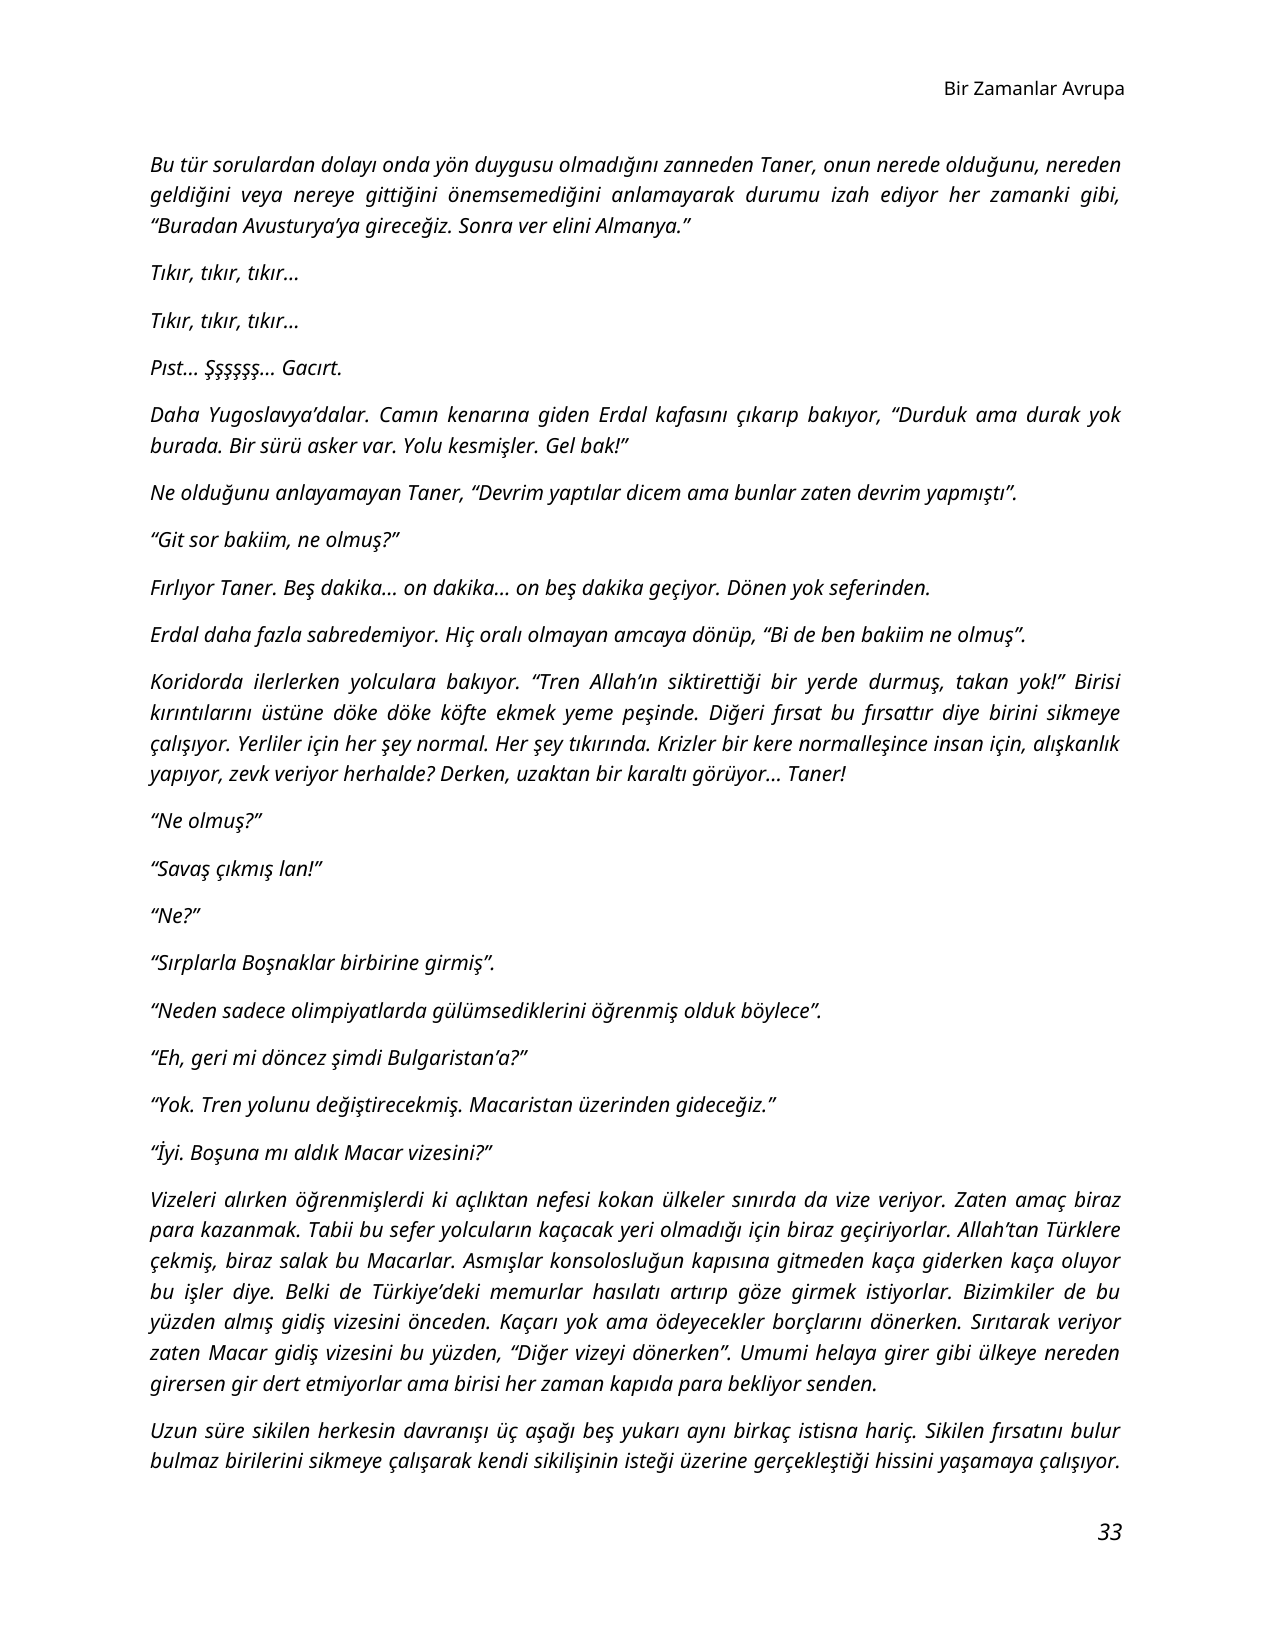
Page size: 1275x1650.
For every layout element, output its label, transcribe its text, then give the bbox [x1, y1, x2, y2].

text Tıkır, tıkır, tıkır… [150, 306, 1125, 334]
text “Ne?” [150, 901, 1125, 930]
text “Git sor bakiim, ne olmuş?” [150, 526, 1125, 554]
text Vizeleri alırken öğrenmişlerdi ki açlıktan nefesi kokan ülkeler sınırda da vize veriyor. Zaten amaç biraz para kazanmak. Tabii bu sefer yolcuların kaçacak yeri olmadığı için biraz geçiriyorlar. Allah’tan Türklere çekmiş, biraz salak bu Macarlar. Asmışlar konsolosluğun kapısına gitmeden kaça giderken kaça oluyor bu işler diye. Belki de Türkiye’deki memurlar hasılatı artırıp göze girmek istiyorlar. Bizimkiler de bu yüzden almış gidiş vizesini önceden. Kaçarı yok ama ödeyecekler borçlarını dönerken. Sırıtarak veriyor zaten Macar gidiş vizesini bu yüzden, “Diğer vizeyi dönerken”. Umumi helaya girer gibi ülkeye nereden girersen gir dert etmiyorlar ama birisi her zaman kapıda para bekliyor senden. [150, 1185, 1125, 1397]
text Bu tür sorulardan dolayı onda yön duygusu olmadığını zanneden Taner, onun nerede olduğunu, nereden geldiğini veya nereye gittiğini önemsemediğini anlamayarak durumu izah ediyor her zamanki gibi, “Buradan Avusturya’ya gireceğiz. Sonra ver elini Almanya.” [150, 150, 1125, 240]
text Erdal daha fazla sabredemiyor. Hiç oralı olmayan amcaya dönüp, “Bi de ben bakiim ne olmuş”. [150, 620, 1125, 649]
text “Savaş çıkmış lan!” [150, 854, 1125, 882]
text Ne olduğunu anlayamayan Taner, “Devrim yaptılar dicem ama bunlar zaten devrim yapmıştı”. [150, 478, 1125, 507]
text “Sırplarla Boşnaklar birbirine girmiş”. [150, 948, 1125, 977]
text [150, 1416, 1125, 1475]
text “Eh, geri mi döncez şimdi Bulgaristan’a?” [150, 1043, 1125, 1072]
text Tıkır, tıkır, tıkır… [150, 258, 1125, 287]
text Pıst… Şşşşşş… Gacırt. [150, 353, 1125, 382]
text “Neden sadece olimpiyatlarda gülümsediklerini öğrenmiş olduk böylece”. [150, 996, 1125, 1024]
text Fırlıyor Taner. Beş dakika… on dakika… on beş dakika geçiyor. Dönen yok seferinden. [150, 573, 1125, 601]
text “Ne olmuş?” [150, 807, 1125, 835]
text Daha Yugoslavya’dalar. Camın kenarına giden Erdal kafasını çıkarıp bakıyor, “Durduk ama durak yok burada. Bir sürü asker var. Yolu kesmişler. Gel bak!” [150, 400, 1125, 459]
text “İyi. Boşuna mı aldık Macar vizesini?” [150, 1138, 1125, 1166]
text Koridorda ilerlerken yolculara bakıyor. “Tren Allah’ın siktirettiği bir yerde durmuş, takan yok!” Birisi kırıntılarını üstüne döke döke köfte ekmek yeme peşinde. Diğeri fırsat bu fırsattır diye birini sikmeye çalışıyor. Yerliler için her şey normal. Her şey tıkırında. Krizler bir kere normalleşince insan için, alışkanlık yapıyor, zevk veriyor herhalde? Derken, uzaktan bir karaltı görüyor… Taner! [150, 667, 1125, 788]
text “Yok. Tren yolunu değiştirecekmiş. Macaristan üzerinden gideceğiz.” [150, 1090, 1125, 1119]
